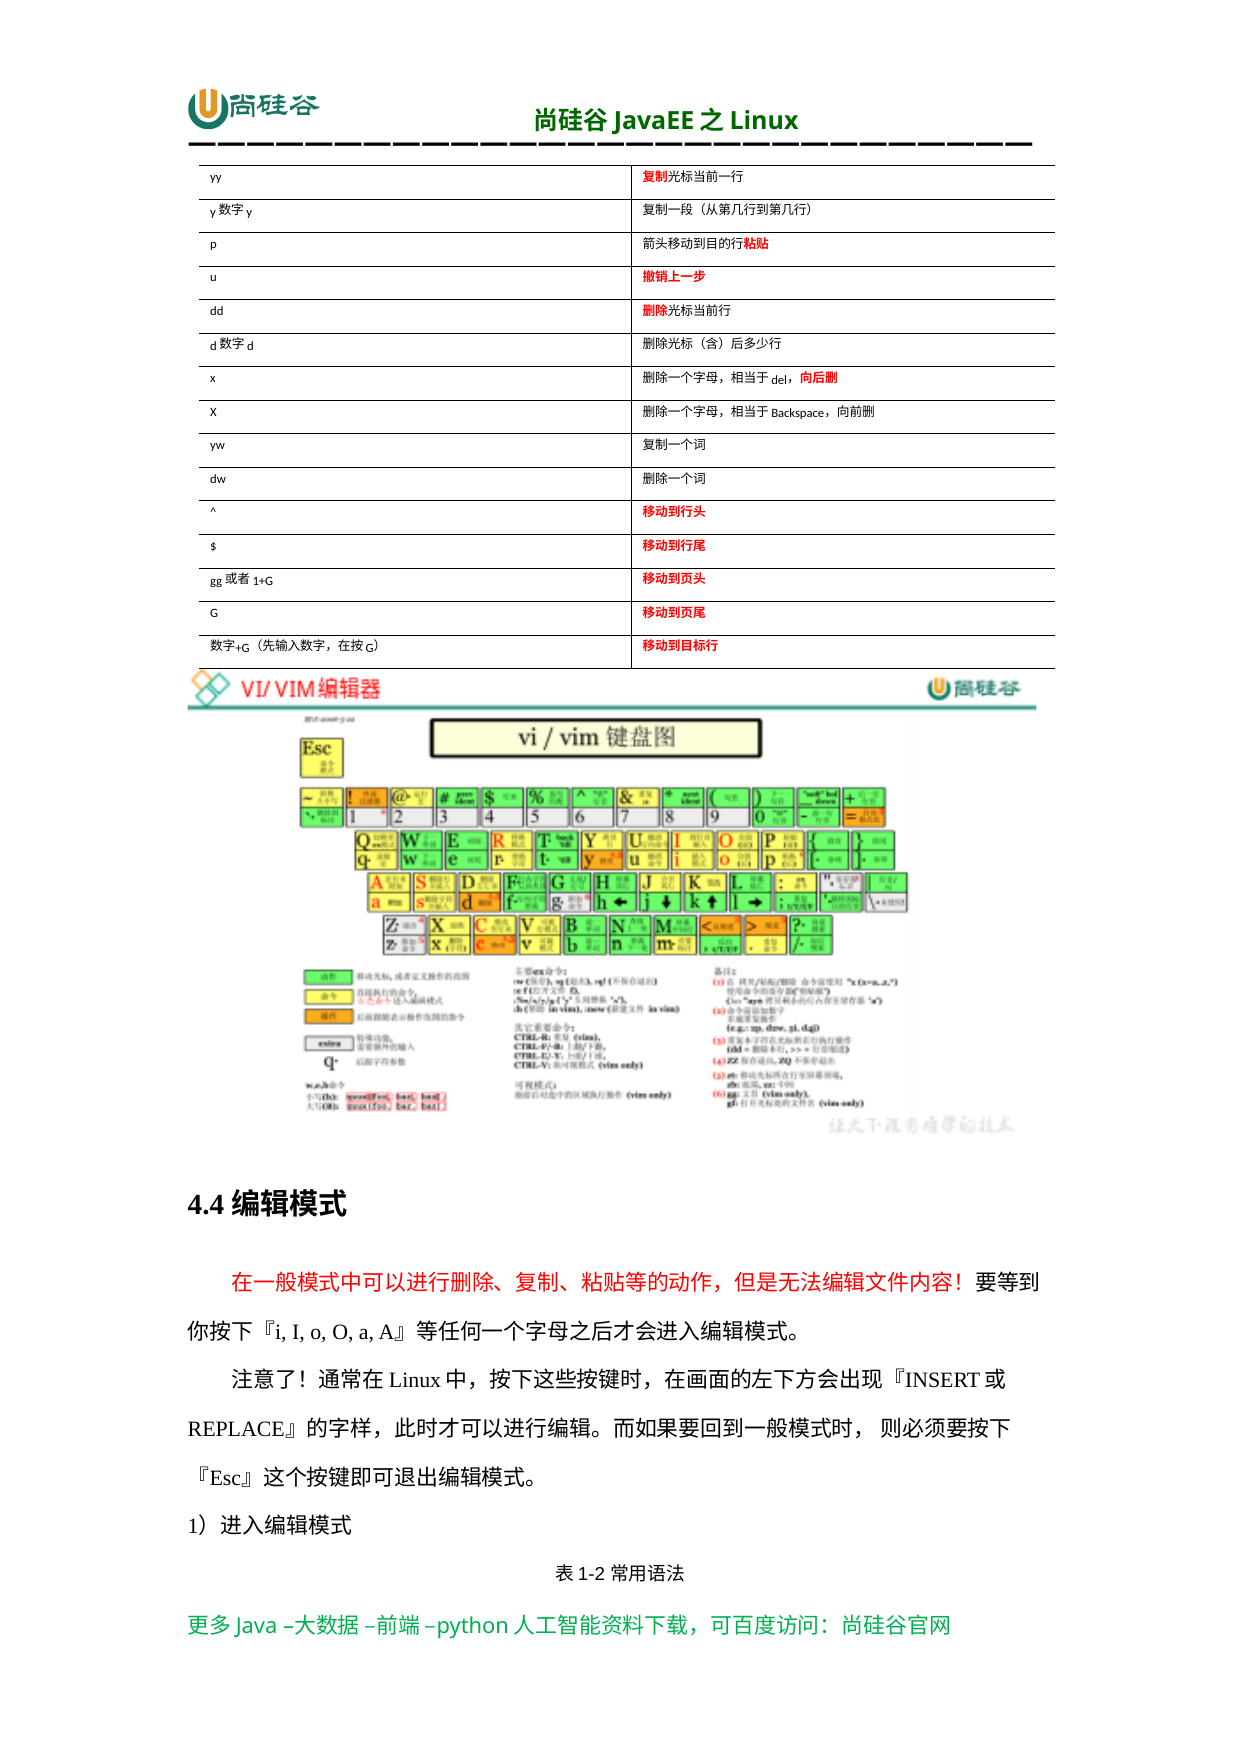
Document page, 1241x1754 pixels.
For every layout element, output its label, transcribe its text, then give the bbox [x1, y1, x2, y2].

table_cell 复制一段（从第几行到第几行） [632, 200, 1055, 232]
table_cell X [199, 401, 631, 433]
table_cell y数字y [199, 200, 631, 232]
table_cell 移动到行尾 [632, 535, 1055, 567]
table_cell 移动到页头 [632, 569, 1055, 601]
table_cell 删除光标当前行 [632, 300, 1055, 333]
table_cell yw [199, 434, 631, 467]
table_cell 删除一个字母，相当于Backspace，向前删 [632, 401, 1055, 433]
table_cell 箭头移动到目的行粘贴 [632, 233, 1055, 266]
table_cell 撤销上一步 [632, 267, 1055, 299]
table_cell $ [199, 535, 631, 567]
table_cell 复制一个词 [632, 434, 1055, 467]
table_cell gg或者1+G [199, 569, 631, 601]
table_cell p [199, 233, 631, 266]
text 在一般模式中可以进行删除、复制、粘贴等的动作，但是无法编辑文件内容！要等到你按下『i, I, o, O, a, A』等任何一个字母之后才会进入编辑模式。 [187, 1264, 1053, 1346]
table_cell yy [199, 166, 631, 198]
table_cell u [199, 267, 631, 299]
picture [187, 88, 321, 130]
table_cell 复制光标当前一行 [632, 166, 1055, 198]
table_cell 删除一个词 [632, 468, 1055, 500]
table_cell x [199, 367, 631, 400]
text 1）进入编辑模式 [187, 1507, 1053, 1540]
text 注意了！通常在Linux中，按下这些按键时，在画面的左下方会出现『INSERT或 REPLACE』的字样，此时才可以进行编辑。而如果要回到一般模式时， 则必须要按下『Esc』这个按键即可退出编辑模式。 [187, 1362, 1053, 1492]
table_cell 删除光标（含）后多少行 [632, 334, 1055, 366]
table_cell 删除一个字母，相当于del，向后删 [632, 367, 1055, 400]
subtitle 4.4 编辑模式 [187, 1169, 1053, 1234]
table_cell 移动到目标行 [632, 636, 1055, 668]
table_cell 移动到页尾 [632, 602, 1055, 634]
table_cell G [199, 602, 631, 634]
table_cell 数字+G（先输入数字，在按G） [199, 636, 631, 668]
table_cell dd [199, 300, 631, 333]
table_cell 移动到行头 [632, 501, 1055, 534]
text 表1-2 常用语法 [187, 1556, 1053, 1588]
table_cell dw [199, 468, 631, 500]
table_cell ^ [199, 501, 631, 534]
table_cell d数字d [199, 334, 631, 366]
